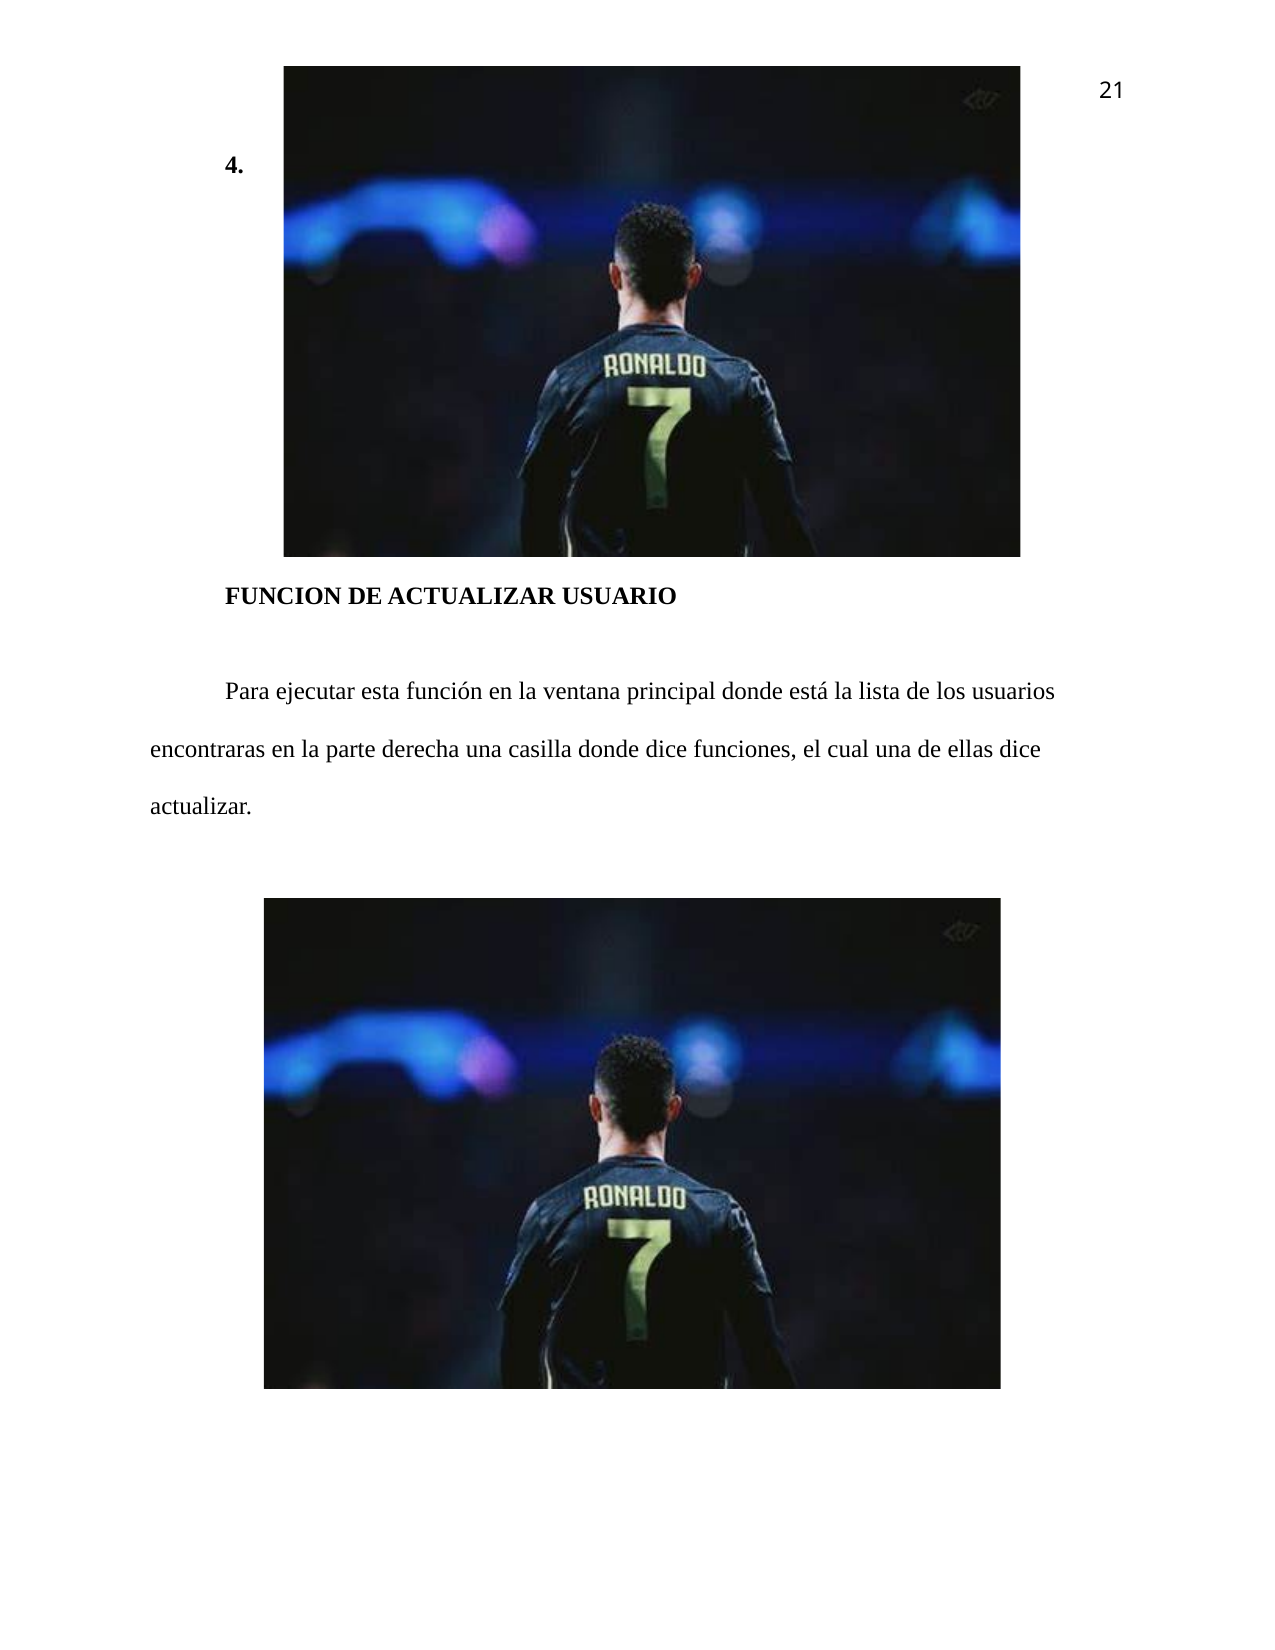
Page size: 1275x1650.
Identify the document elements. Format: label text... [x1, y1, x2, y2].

subtitle Para ejecutar esta función en la ventana principal donde está la lista de los usuarios encontraras en la parte derecha una casilla donde dice funciones, el cual una de ellas dice actualizar. [150, 676, 1125, 820]
picture [263, 898, 1001, 1389]
picture [283, 66, 1021, 557]
